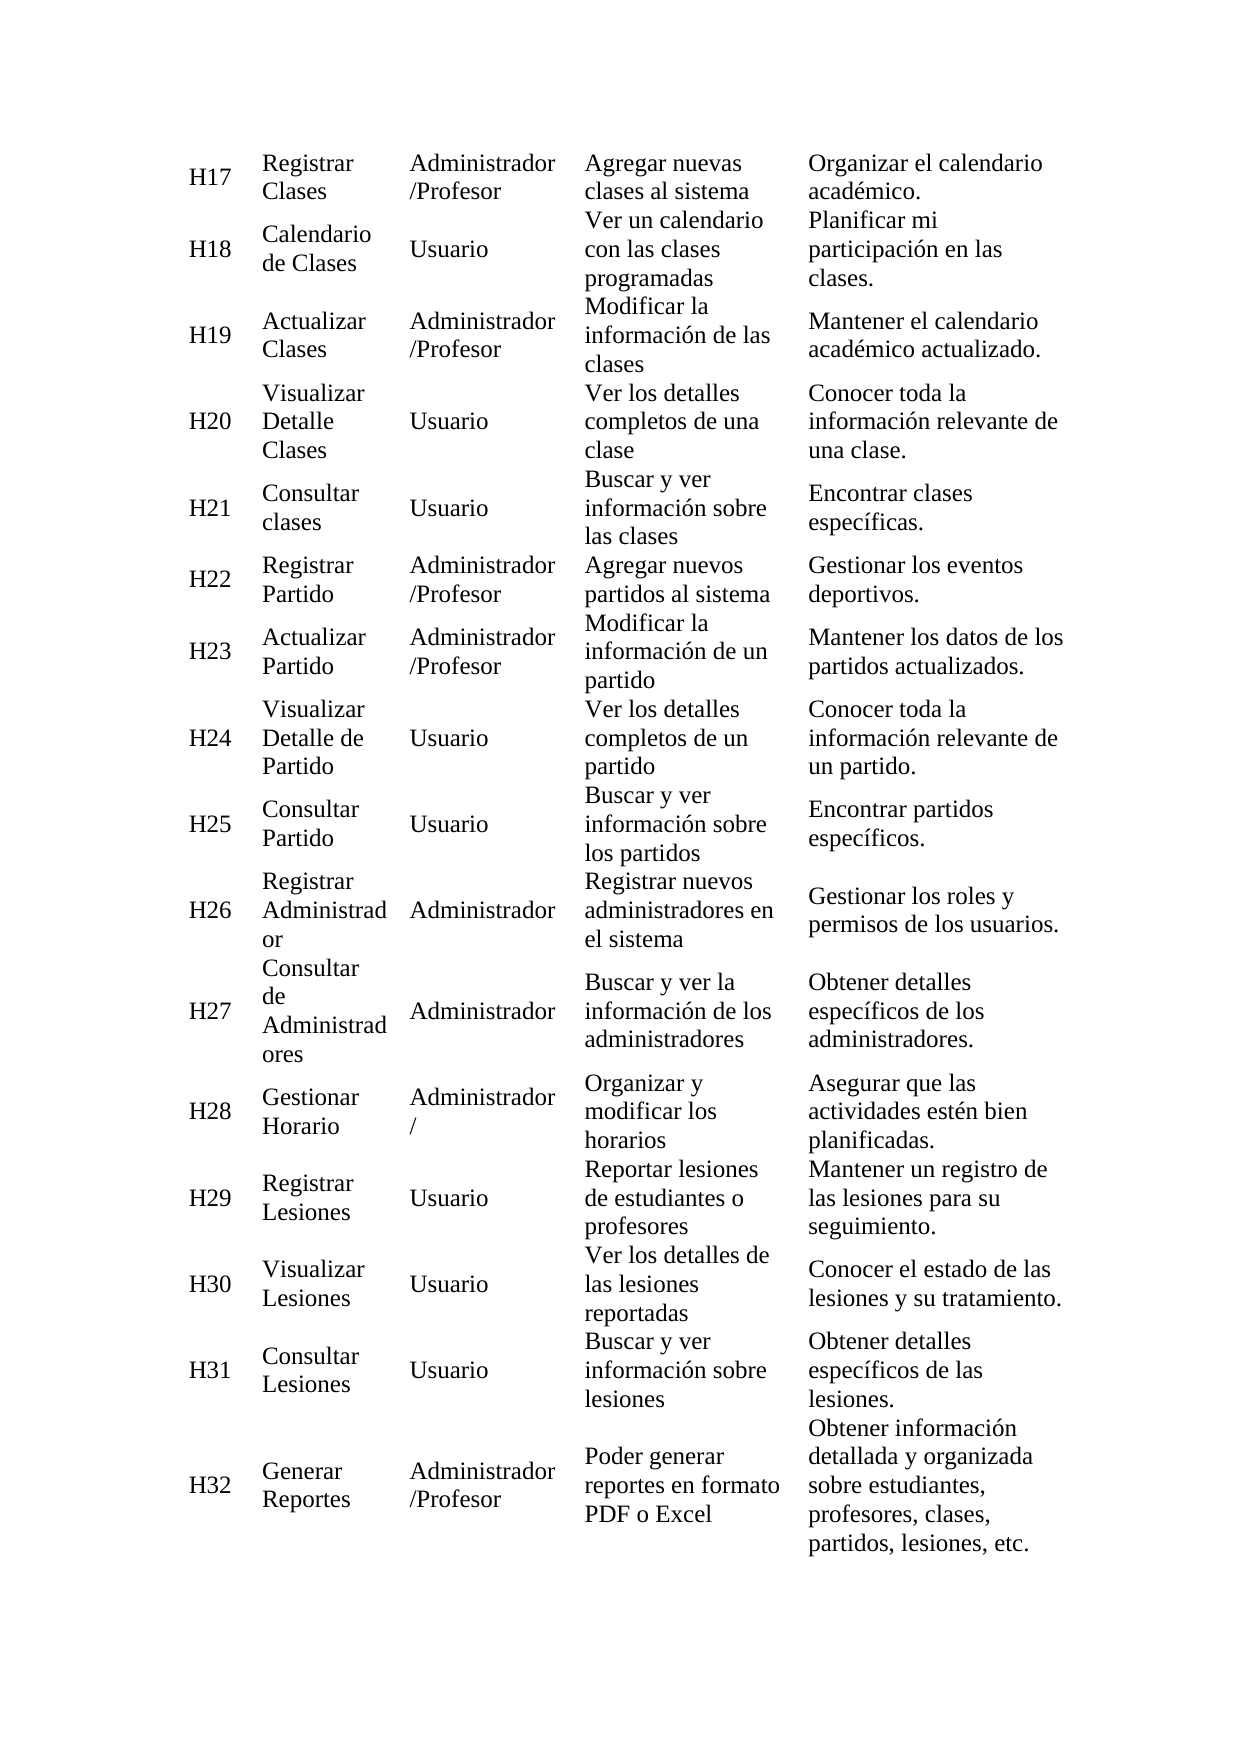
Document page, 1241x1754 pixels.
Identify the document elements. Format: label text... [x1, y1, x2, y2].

table_cell H28 [177, 1068, 251, 1154]
table_cell Administrador/ [398, 1068, 573, 1154]
table_cell Obtener información detallada y organizada sobre estudiantes, profesores, clases, partidos, lesiones, etc. [797, 1413, 1077, 1556]
table_cell Actualizar Partido [251, 608, 398, 694]
table_cell H24 [177, 694, 251, 780]
table_cell Reportar lesiones de estudiantes o profesores [573, 1154, 797, 1240]
table_cell Consultar clases [251, 464, 398, 550]
table_cell Obtener detalles específicos de los administradores. [797, 953, 1077, 1068]
table_cell Ver los detalles completos de una clase [573, 378, 797, 464]
table_cell Gestionar los roles y permisos de los usuarios. [797, 866, 1077, 953]
table_cell Registrar Lesiones [251, 1154, 398, 1240]
table_cell H32 [177, 1413, 251, 1556]
table_cell Organizar el calendario académico. [797, 148, 1077, 205]
table_cell H19 [177, 291, 251, 378]
table_cell Ver un calendario con las clases programadas [573, 205, 797, 291]
table_cell Usuario [398, 694, 573, 780]
table_cell Usuario [398, 1154, 573, 1240]
table_cell Conocer toda la información relevante de una clase. [797, 378, 1077, 464]
table_cell Administrador [398, 866, 573, 953]
table_cell Visualizar Lesiones [251, 1240, 398, 1326]
table_cell Usuario [398, 1240, 573, 1326]
table_cell Buscar y ver información sobre lesiones [573, 1326, 797, 1413]
table_cell Modificar la información de las clases [573, 291, 797, 378]
table_cell Agregar nuevas clases al sistema [573, 148, 797, 205]
table_cell Registrar Clases [251, 148, 398, 205]
table_cell H30 [177, 1240, 251, 1326]
table_cell Usuario [398, 378, 573, 464]
table_cell Agregar nuevos partidos al sistema [573, 550, 797, 608]
table_cell Mantener el calendario académico actualizado. [797, 291, 1077, 378]
table_cell Registrar nuevos administradores en el sistema [573, 866, 797, 953]
table_cell Buscar y ver la información de los administradores [573, 953, 797, 1068]
table_cell H21 [177, 464, 251, 550]
table_cell Usuario [398, 780, 573, 866]
table_cell Administrador/Profesor [398, 1413, 573, 1556]
table_cell Consultar Lesiones [251, 1326, 398, 1413]
table_cell Actualizar Clases [251, 291, 398, 378]
table_cell Ver los detalles de las lesiones reportadas [573, 1240, 797, 1326]
table_cell Conocer el estado de las lesiones y su tratamiento. [797, 1240, 1077, 1326]
table_cell Buscar y ver información sobre las clases [573, 464, 797, 550]
table_cell Encontrar clases específicas. [797, 464, 1077, 550]
table_cell Usuario [398, 1326, 573, 1413]
table_cell Administrador/Profesor [398, 291, 573, 378]
table_cell H31 [177, 1326, 251, 1413]
table_cell Administrador [398, 953, 573, 1068]
table_cell Consultar de Administradores [251, 953, 398, 1068]
table_cell H20 [177, 378, 251, 464]
table_cell Registrar Administrador [251, 866, 398, 953]
table_cell Gestionar Horario [251, 1068, 398, 1154]
table_cell Organizar y modificar los horarios [573, 1068, 797, 1154]
table_cell H18 [177, 205, 251, 291]
table_cell Administrador/Profesor [398, 148, 573, 205]
table_cell Buscar y ver información sobre los partidos [573, 780, 797, 866]
table_cell Visualizar Detalle Clases [251, 378, 398, 464]
table_cell Calendario de Clases [251, 205, 398, 291]
table_cell Registrar Partido [251, 550, 398, 608]
table_cell H25 [177, 780, 251, 866]
table_cell Mantener un registro de las lesiones para su seguimiento. [797, 1154, 1077, 1240]
table_cell Mantener los datos de los partidos actualizados. [797, 608, 1077, 694]
table_cell Consultar Partido [251, 780, 398, 866]
table_cell H17 [177, 148, 251, 205]
table_cell Generar Reportes [251, 1413, 398, 1556]
table_cell Asegurar que las actividades estén bien planificadas. [797, 1068, 1077, 1154]
table_cell H26 [177, 866, 251, 953]
table_cell Gestionar los eventos deportivos. [797, 550, 1077, 608]
table_cell Encontrar partidos específicos. [797, 780, 1077, 866]
table_cell Obtener detalles específicos de las lesiones. [797, 1326, 1077, 1413]
table_cell Ver los detalles completos de un partido [573, 694, 797, 780]
table_cell Poder generar reportes en formato PDF o Excel [573, 1413, 797, 1556]
table_cell Modificar la información de un partido [573, 608, 797, 694]
table_cell H27 [177, 953, 251, 1068]
table_cell H22 [177, 550, 251, 608]
table_cell H29 [177, 1154, 251, 1240]
table_cell Administrador/Profesor [398, 608, 573, 694]
table_cell Planificar mi participación en las clases. [797, 205, 1077, 291]
table_cell Usuario [398, 205, 573, 291]
table_cell Usuario [398, 464, 573, 550]
table_cell Conocer toda la información relevante de un partido. [797, 694, 1077, 780]
table_cell Visualizar Detalle de Partido [251, 694, 398, 780]
table_cell H23 [177, 608, 251, 694]
table_cell Administrador/Profesor [398, 550, 573, 608]
